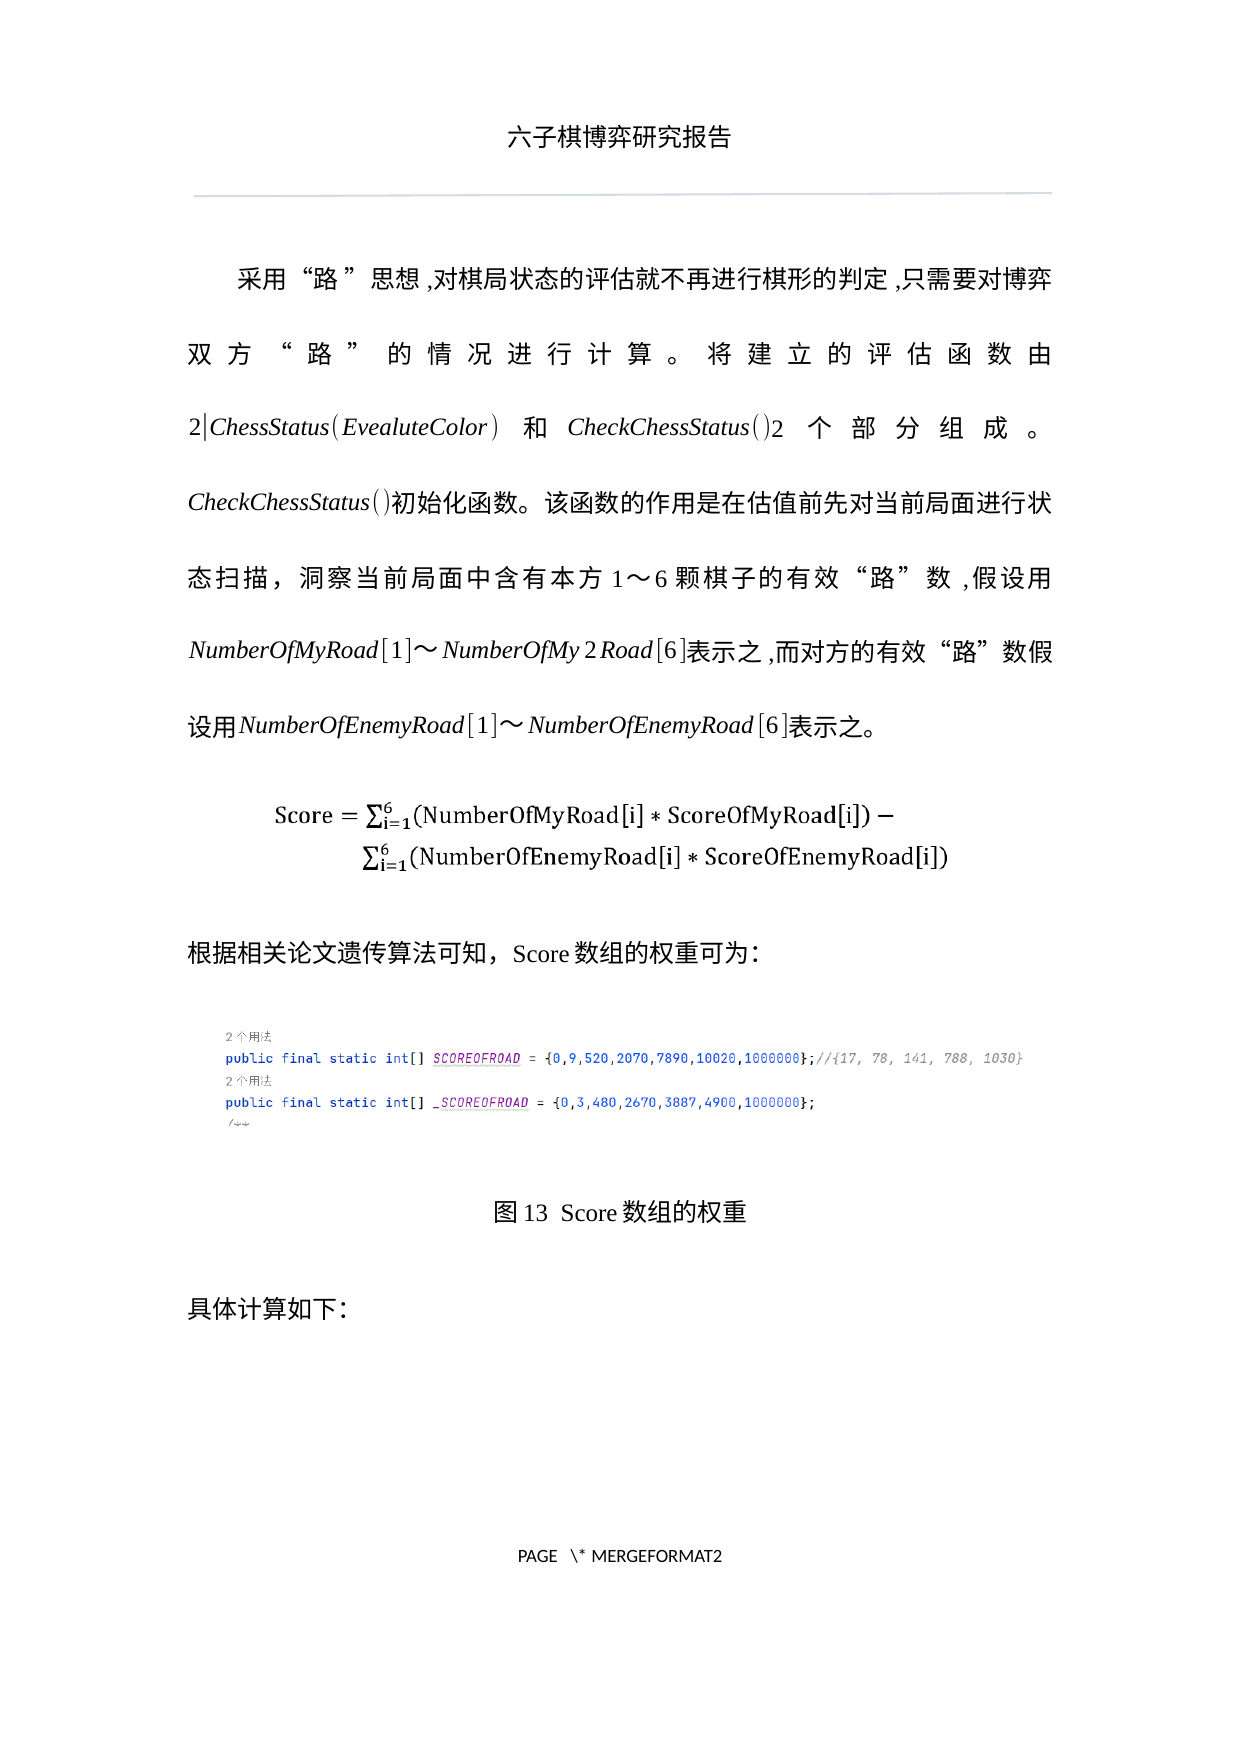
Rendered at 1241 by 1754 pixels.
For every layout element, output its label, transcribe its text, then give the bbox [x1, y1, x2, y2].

text 采用“路 ”思想 ,对棋局状态的评估就不再进行棋形的判定 ,只需要对博弈双方“路”的情况进行计算。将建立的评估函数由 和2个部分组成。初始化函数。该函数的作用是在估值前先对当前局面进行状态扫描，洞察当前局面中含有本方1～6颗棋子的有效“路”数 ,假设用 表示之 ,而对方的有效“路”数假设用表示之。 [187, 245, 1053, 758]
text 根据相关论文遗传算法可知，Score数组的权重可为： [187, 919, 1053, 984]
picture [265, 790, 975, 879]
text 图13 Score数组的权重 [187, 1178, 1053, 1243]
picture [206, 1016, 1034, 1126]
text 具体计算如下： [187, 1275, 1053, 1340]
